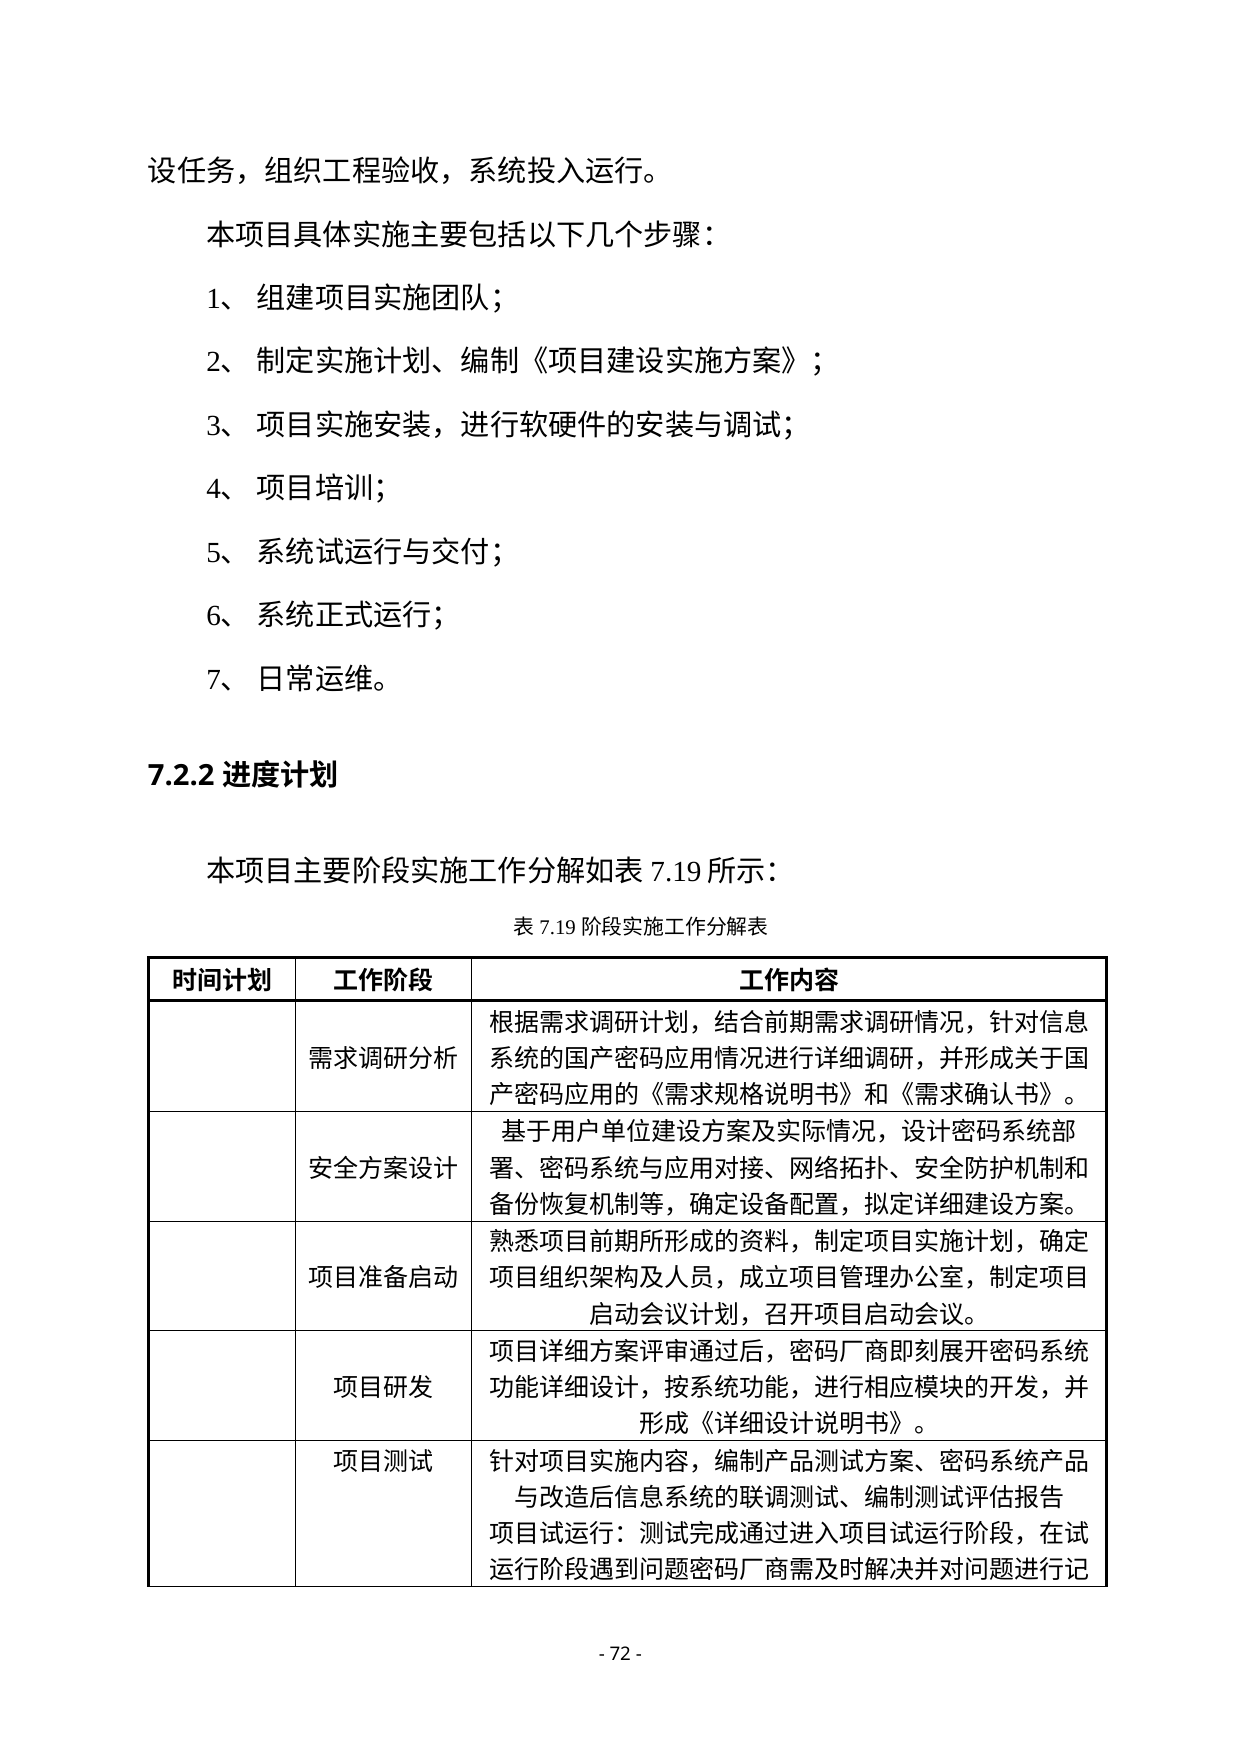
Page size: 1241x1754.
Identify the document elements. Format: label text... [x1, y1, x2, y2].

list 系统正式运行； [148, 592, 1092, 634]
table_cell 项目测试 [296, 1441, 471, 1586]
table_cell 需求调研分析 [296, 1002, 471, 1111]
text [148, 148, 1092, 190]
table_header 工作阶段 [296, 959, 471, 999]
list 项目培训； [148, 465, 1092, 507]
list 系统试运行与交付； [148, 528, 1092, 571]
list 制定实施计划、编制《项目建设实施方案》； [148, 338, 1092, 380]
table_cell [150, 1331, 295, 1440]
list 项目实施安装，进行软硬件的安装与调试； [148, 401, 1092, 444]
table_cell [150, 1441, 295, 1586]
list 日常运维。 [148, 655, 1092, 697]
list 7.2.2 进度计划 [148, 751, 1092, 793]
table_cell 熟悉项目前期所形成的资料，制定项目实施计划，确定项目组织架构及人员，成立项目管理办公室，制定项目启动会议计划，召开项目启动会议。 [472, 1222, 1105, 1330]
table_cell 项目准备启动 [296, 1222, 471, 1330]
list 组建项目实施团队； [148, 274, 1092, 317]
text 本项目具体实施主要包括以下几个步骤： [148, 211, 1092, 253]
table_cell 安全方案设计 [296, 1112, 471, 1221]
table_header 时间计划 [150, 959, 295, 999]
table_cell 项目详细方案评审通过后，密码厂商即刻展开密码系统功能详细设计，按系统功能，进行相应模块的开发，并形成《详细设计说明书》。 [472, 1331, 1105, 1440]
table_header 工作内容 [472, 959, 1105, 999]
table_cell [150, 1112, 295, 1221]
table_cell 项目研发 [296, 1331, 471, 1440]
table_cell 基于用户单位建设方案及实际情况，设计密码系统部署、密码系统与应用对接、网络拓扑、安全防护机制和备份恢复机制等，确定设备配置，拟定详细建设方案。 [472, 1112, 1105, 1221]
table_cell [472, 1441, 1105, 1586]
table_cell [150, 1002, 295, 1111]
table_cell 根据需求调研计划，结合前期需求调研情况，针对信息系统的国产密码应用情况进行详细调研，并形成关于国产密码应用的《需求规格说明书》和《需求确认书》。 [472, 1002, 1105, 1111]
table_cell [150, 1222, 295, 1330]
